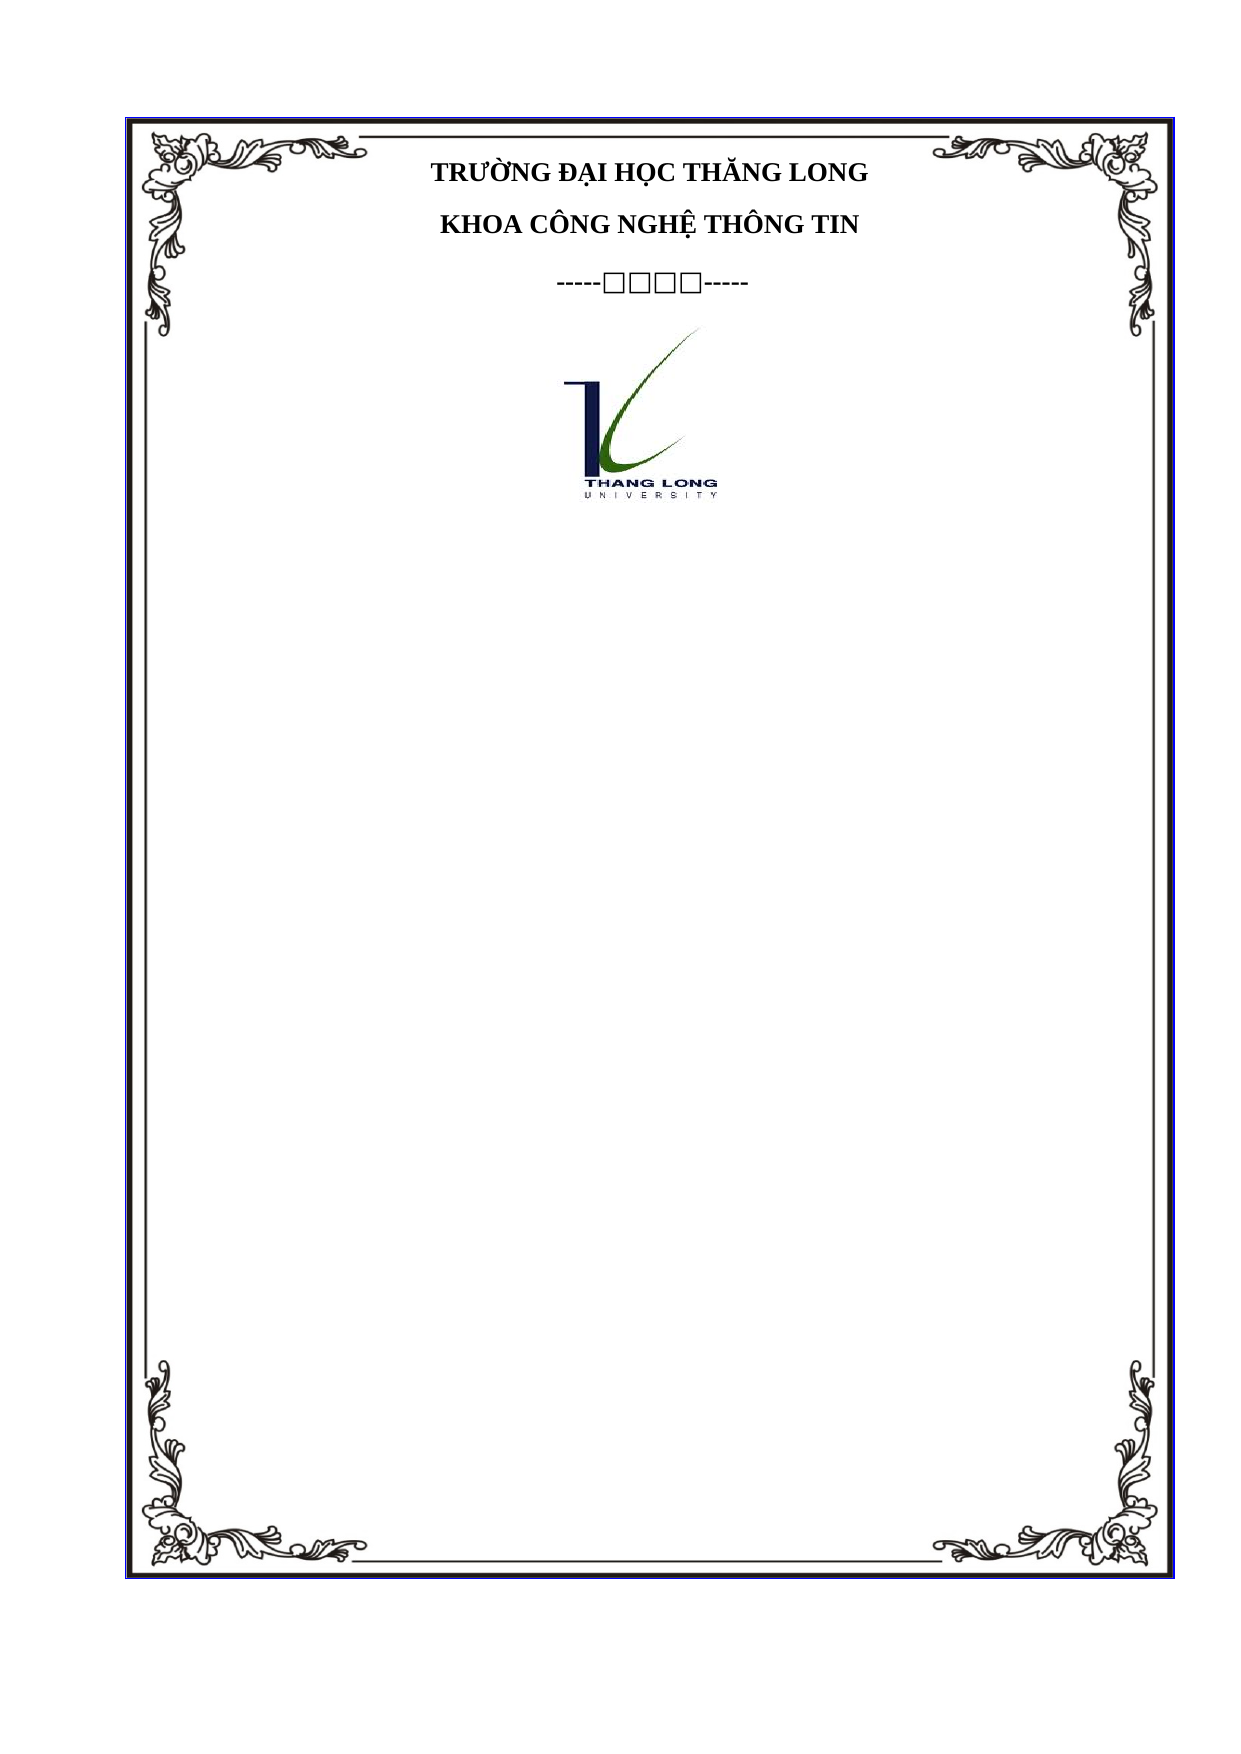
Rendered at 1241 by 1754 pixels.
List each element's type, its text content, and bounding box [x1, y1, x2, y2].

text KHOA CÔNG NGHỆ THÔNG TIN [177, 208, 1122, 240]
text TRƯỜNG ĐẠI HỌC THĂNG LONG [177, 156, 1122, 187]
picture [126, 118, 1173, 1578]
text -----□□□□----- [177, 261, 1127, 298]
